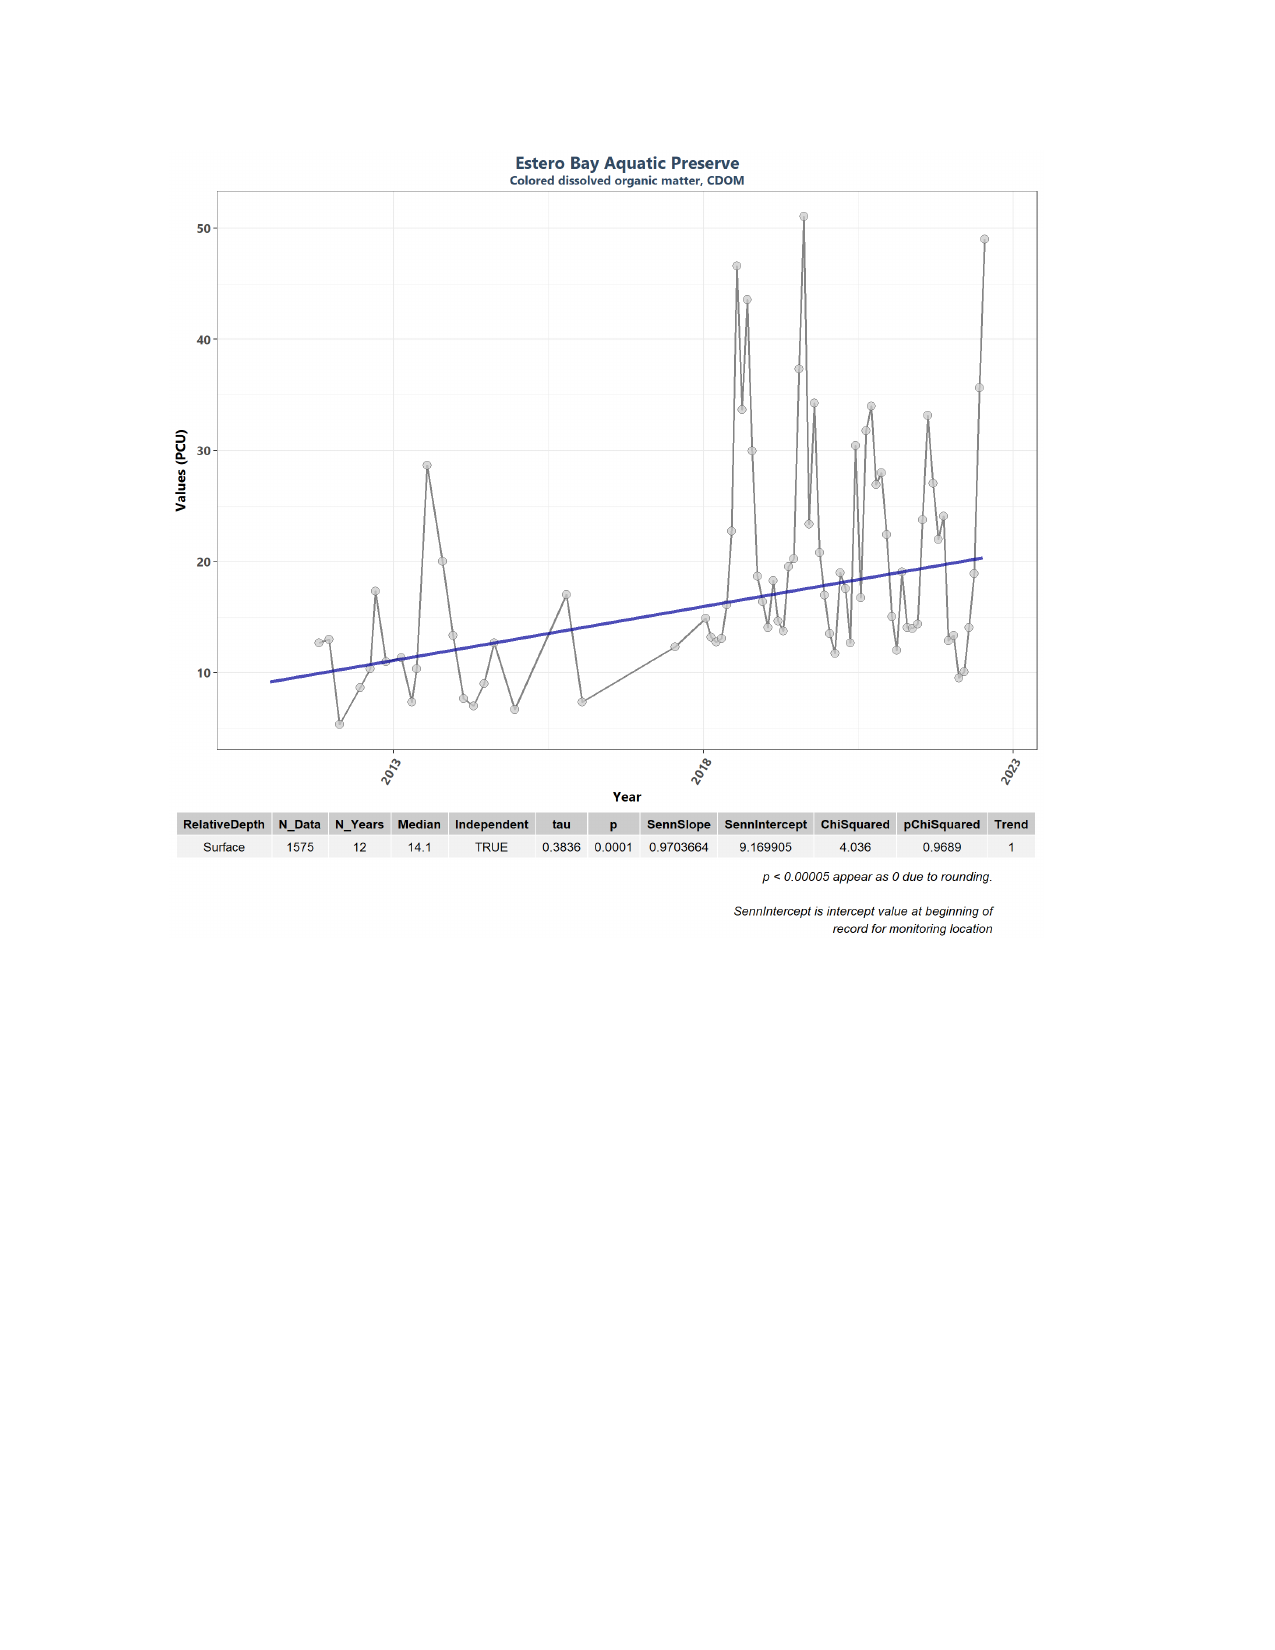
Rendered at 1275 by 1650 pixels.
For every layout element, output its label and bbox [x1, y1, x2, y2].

picture [168, 150, 1044, 938]
